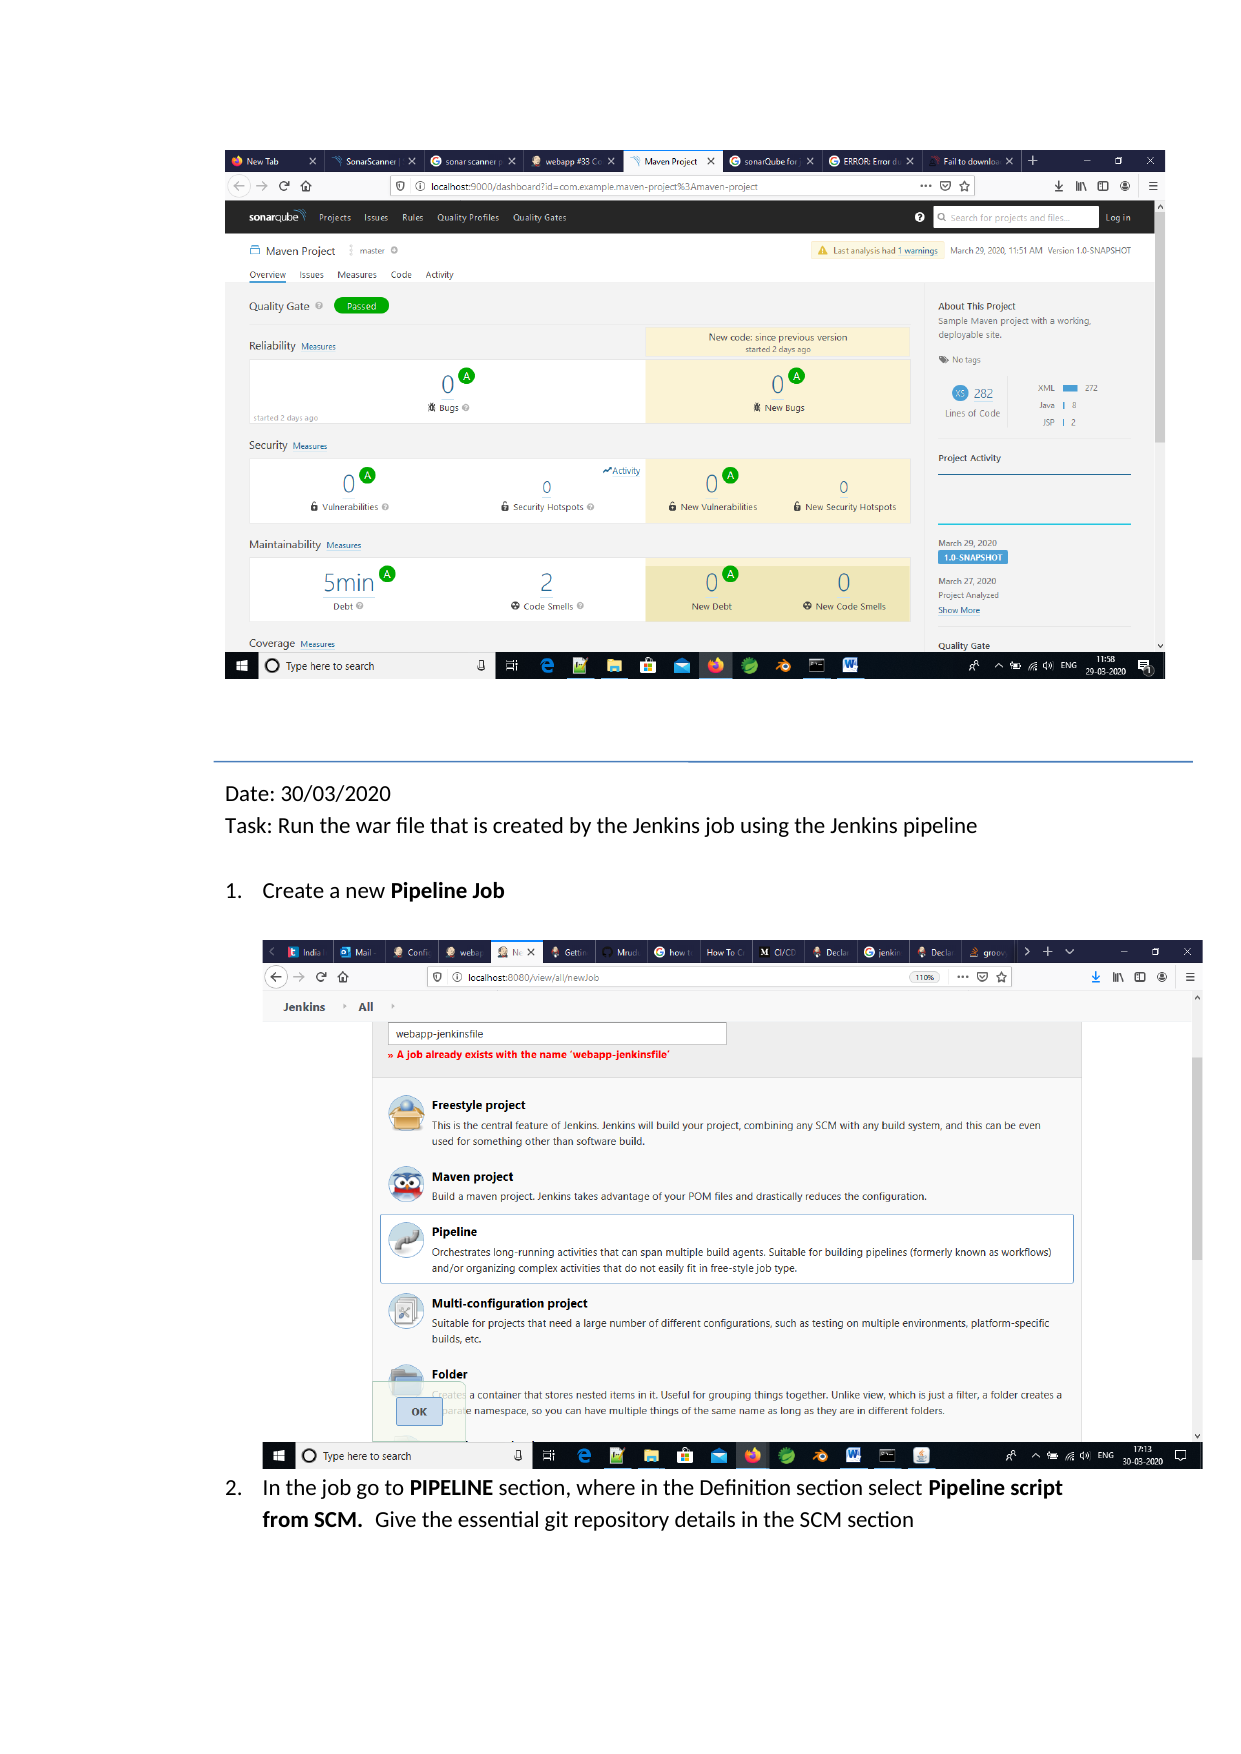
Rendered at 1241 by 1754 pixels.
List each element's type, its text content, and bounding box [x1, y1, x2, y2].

picture [225, 150, 1166, 679]
picture [262, 940, 1203, 1469]
list In the job go to PIPELINE section, where in the Definition section select Pipeline script from SCM. Give the essential git repository details in the SCM section [225, 1473, 1090, 1533]
list Create a new Pipeline Job [225, 876, 1090, 904]
list Task: Run the war file that is created by the Jenkins job using the Jenkins pipeline [225, 812, 1090, 839]
list Date: 30/03/2020 [225, 779, 1090, 807]
